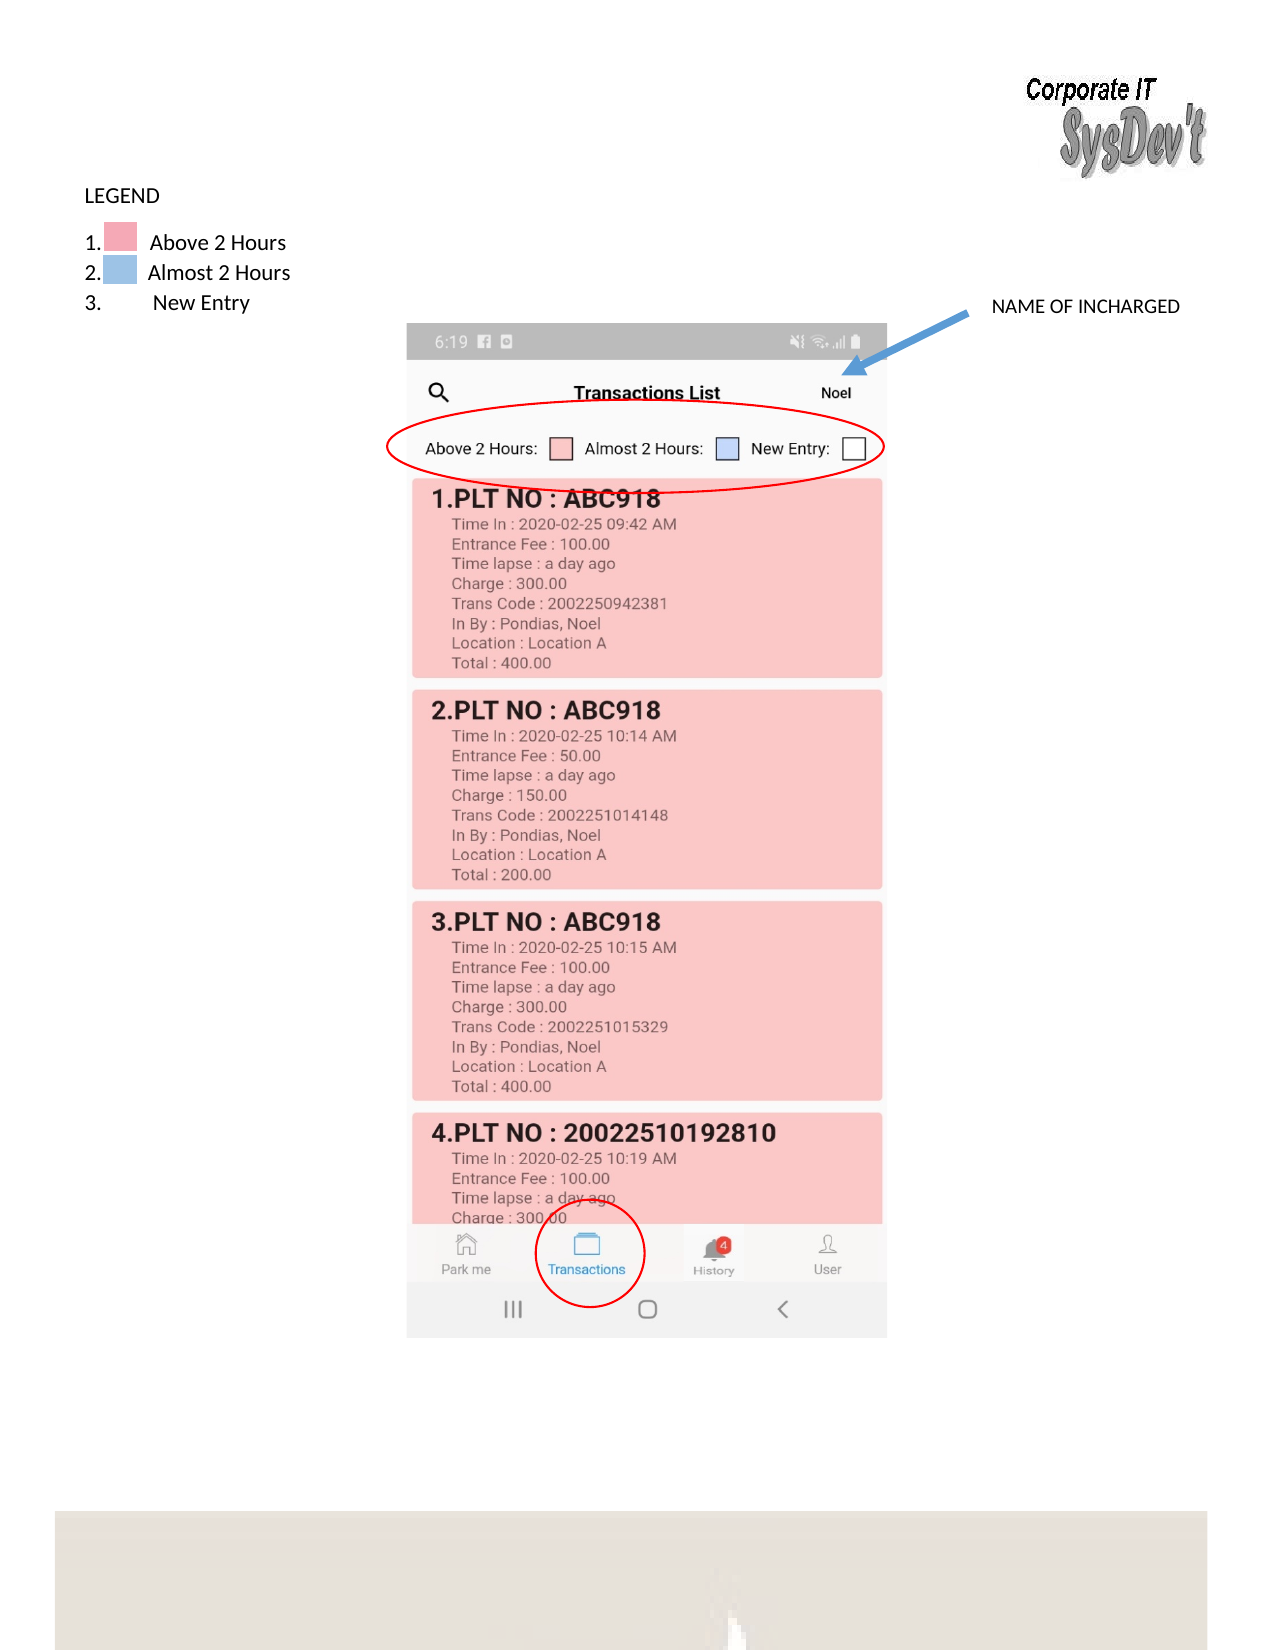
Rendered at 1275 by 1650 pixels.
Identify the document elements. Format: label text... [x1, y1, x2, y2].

text LEGEND [47, 181, 1209, 209]
picture [406, 401, 882, 491]
list Above 2 Hours [84, 228, 1209, 256]
picture [1023, 75, 1210, 182]
list Almost 2 Hours [84, 258, 1209, 286]
picture [406, 323, 888, 1338]
picture [54, 1511, 1208, 1650]
list New Entry [84, 288, 1209, 317]
